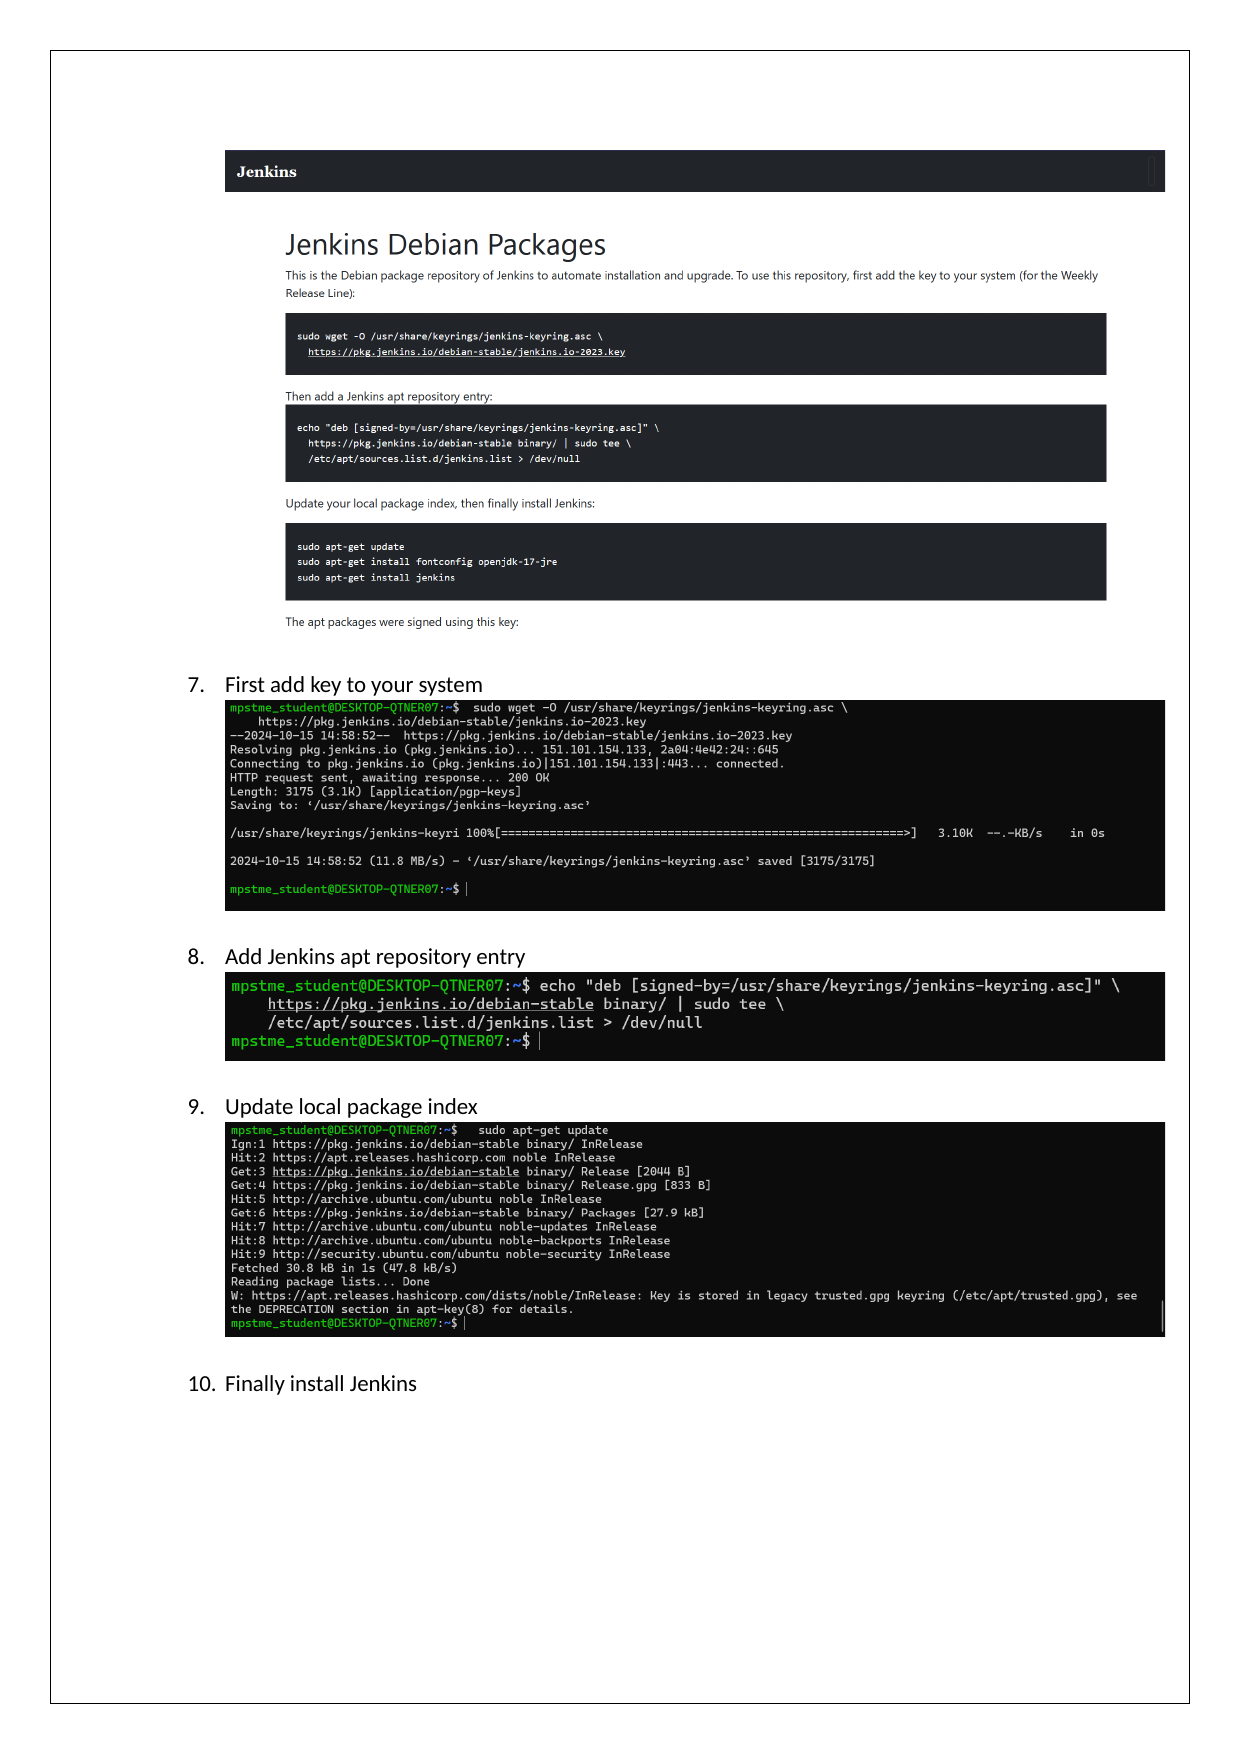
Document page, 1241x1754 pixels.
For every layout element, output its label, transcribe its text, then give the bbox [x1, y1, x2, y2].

list First add key to your system [187, 670, 1090, 698]
list Update local package index [187, 1092, 1090, 1121]
list Finally install Jenkins [187, 1369, 1090, 1397]
picture [225, 1122, 1166, 1337]
picture [225, 150, 1166, 638]
list Add Jenkins apt repository entry [187, 942, 1090, 971]
picture [225, 972, 1166, 1061]
picture [225, 700, 1166, 911]
